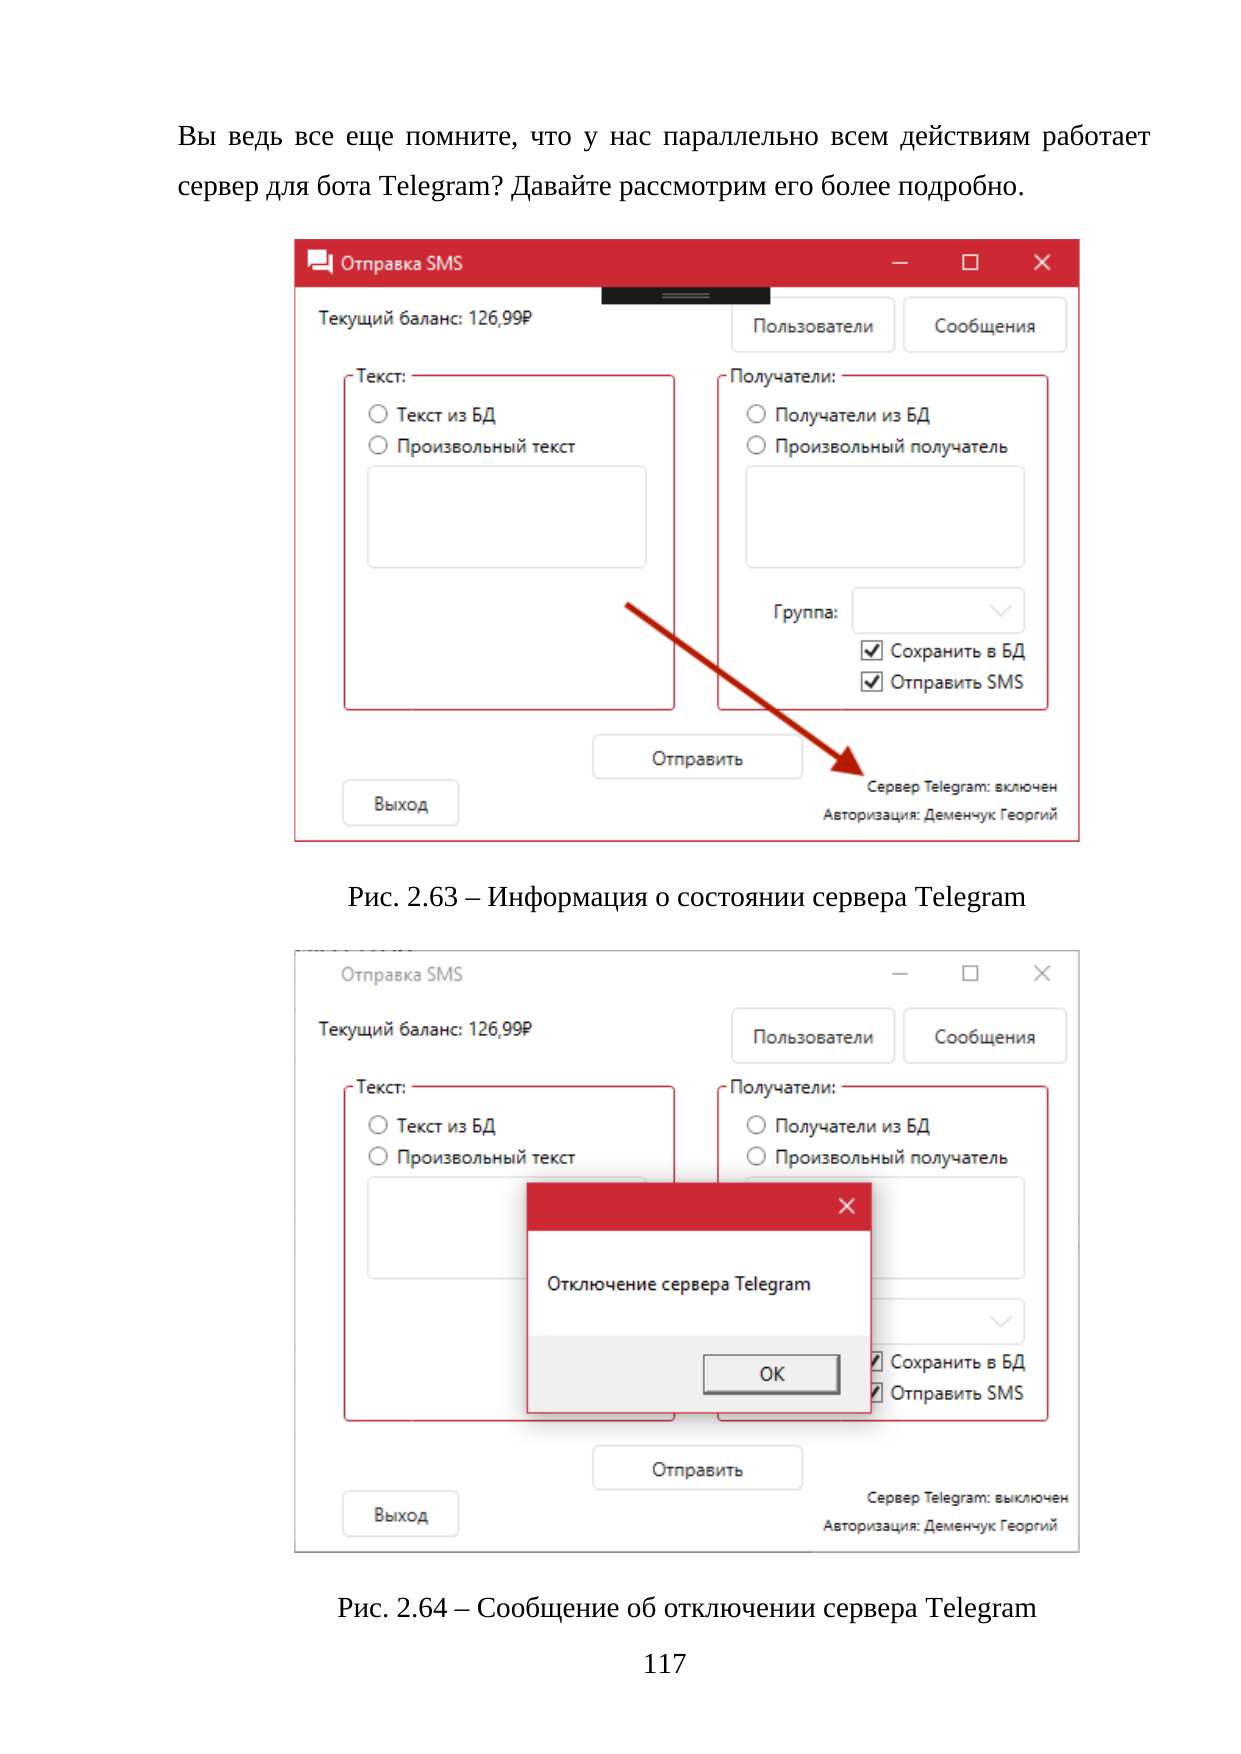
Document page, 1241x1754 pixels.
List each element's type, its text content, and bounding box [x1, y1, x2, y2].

picture [294, 239, 1080, 842]
picture [294, 950, 1080, 1553]
text Рис. 2.63 – Информация о состоянии сервера Telegram [222, 879, 1152, 913]
text Вы ведь все еще помните, что у нас параллельно всем действиям работает сервер для бота Telegram? Давайте рассмотрим его более подробно. [177, 118, 1152, 202]
text Рис. 2.64 – Сообщение об отключении сервера Telegram [222, 1590, 1152, 1624]
